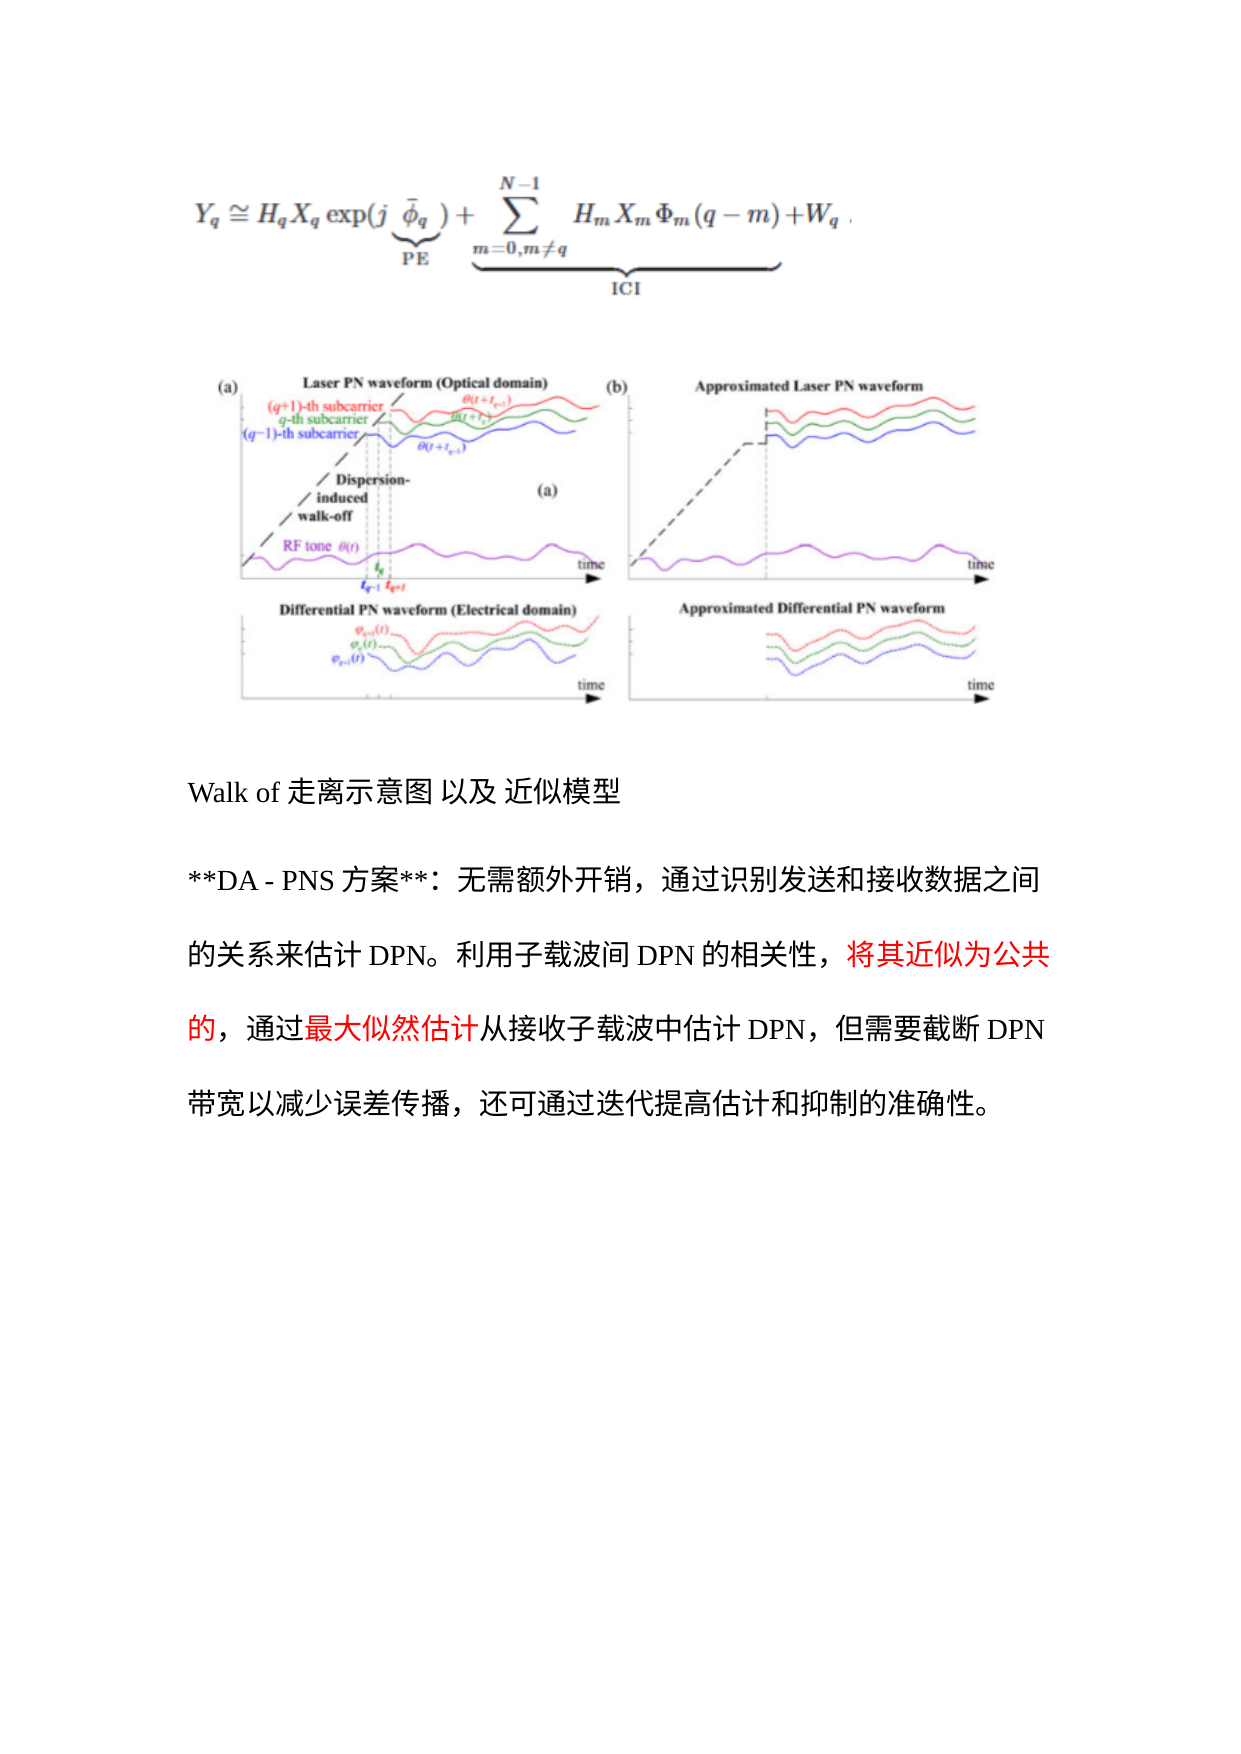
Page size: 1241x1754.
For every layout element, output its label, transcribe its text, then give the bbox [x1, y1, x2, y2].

picture [187, 162, 852, 298]
text **DA - PNS方案**：无需额外开销，通过识别发送和接收数据之间的关系来估计DPN。利用子载波间DPN的相关性，将其近似为公共的，通过最大似然估计从接收子载波中估计DPN，但需要截断DPN带宽以减少误差传播，还可通过迭代提高估计和抑制的准确性。 [187, 845, 1053, 1134]
text Walk of 走离示意图 以及 近似模型 [187, 757, 1053, 822]
picture [187, 345, 1053, 719]
